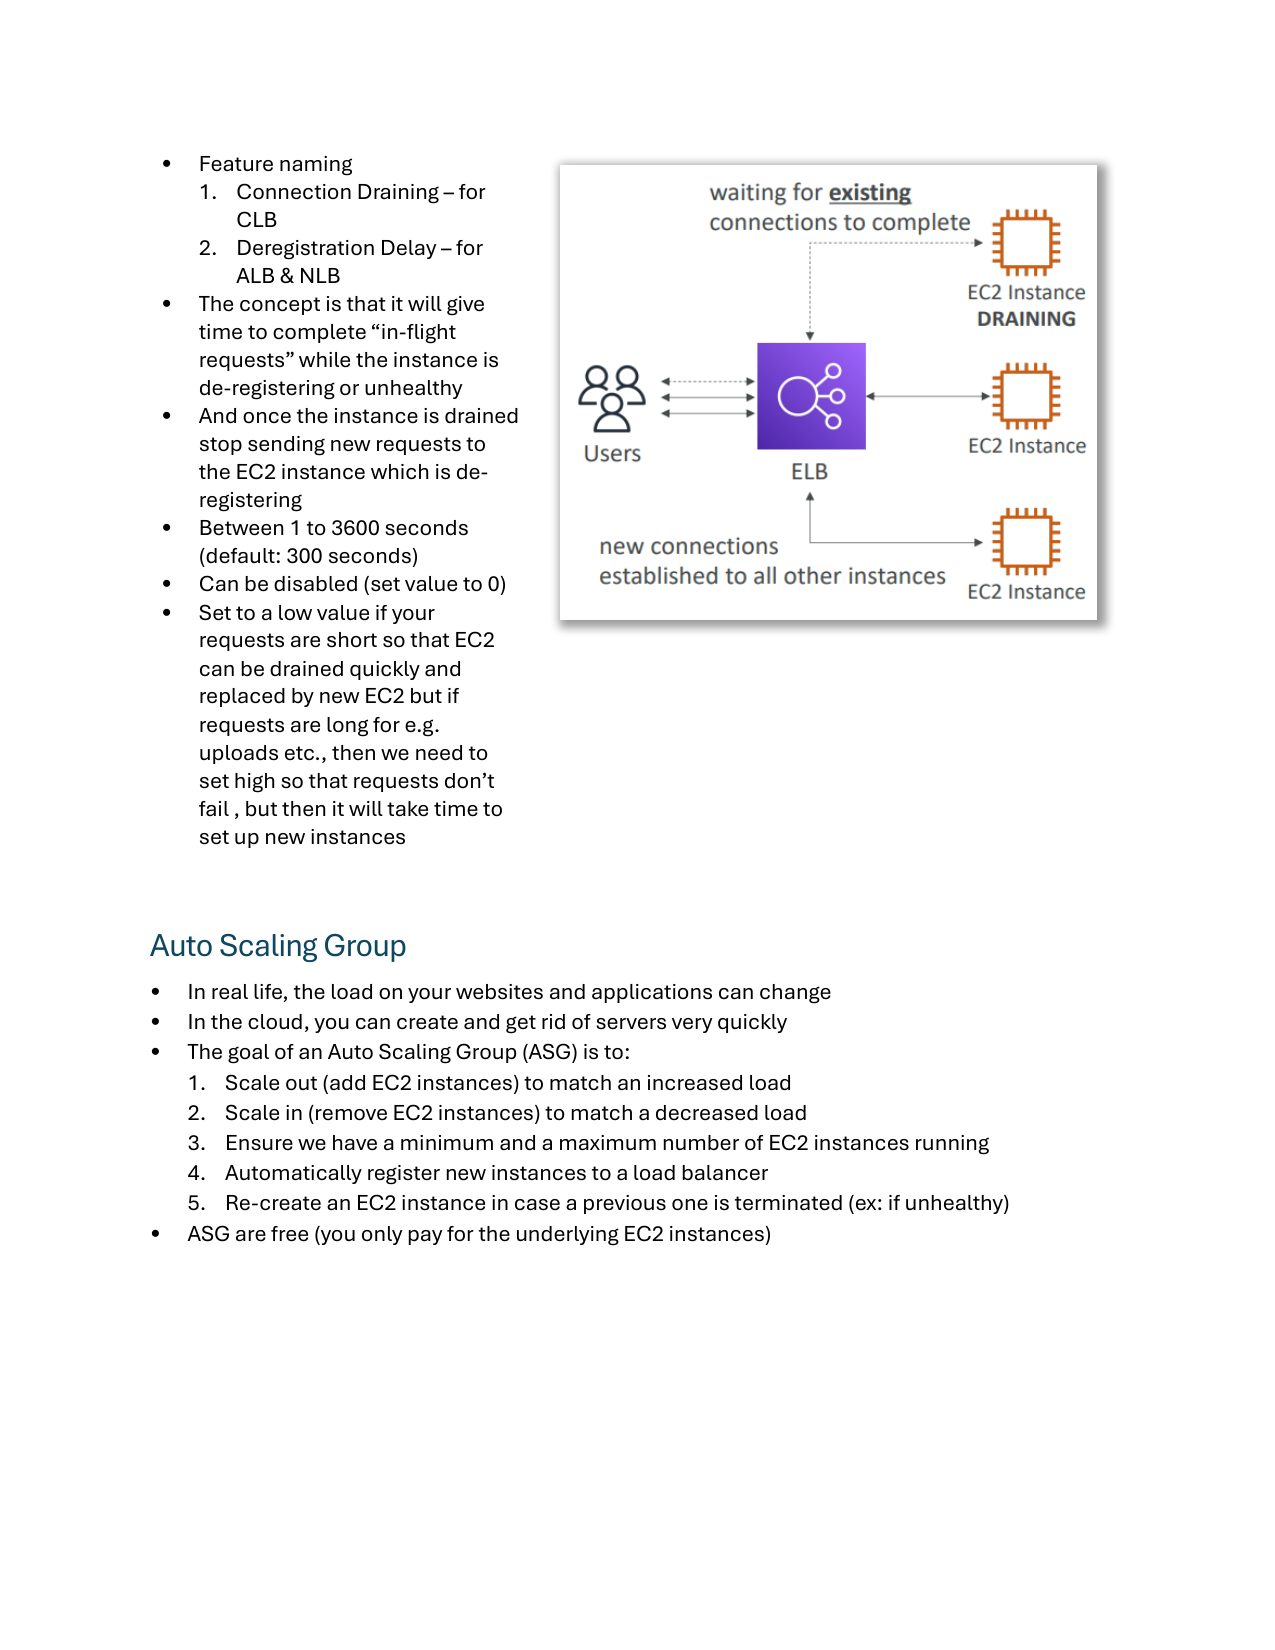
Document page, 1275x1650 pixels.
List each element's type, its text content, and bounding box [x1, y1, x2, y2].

list The goal of an Auto Scaling Group (ASG) is to: [150, 1038, 1125, 1066]
list Ensure we have a minimum and a maximum number of EC2 instances running [187, 1129, 1125, 1157]
list Scale out (add EC2 instances) to match an increased load [187, 1068, 1125, 1096]
list Re-create an EC2 instance in case a previous one is terminated (ex: if unhealthy) [187, 1189, 1125, 1217]
list In real life, the load on your websites and applications can change [150, 978, 1125, 1006]
picture [560, 165, 1097, 620]
list In the cloud, you can create and get rid of servers very quickly [150, 1008, 1125, 1036]
list Scale in (remove EC2 instances) to match a decreased load [187, 1098, 1125, 1127]
list ASG are free (you only pay for the underlying EC2 instances) [150, 1219, 1125, 1247]
table_header [534, 150, 1125, 878]
subtitle Auto Scaling Group [150, 925, 1125, 966]
list Automatically register new instances to a load balancer [187, 1159, 1125, 1187]
table_header Feature naming Connection Draining – for CLB Deregistration Delay – for ALB & NLB The concept is that it will give time to complete “in-flight requests” while the instance is de-registering or unhealthy And once the instance is drained stop sending new requests to the EC2 instance which is de-registering Between 1 to 3600 seconds (default: 300 seconds) Can be disabled (set value to 0) Set to a low value if your requests are short so that EC2 can be drained quickly and replaced by new EC2 but if requests are long for e.g. uploads etc., then we need to set high so that requests don’t fail , but then it will take time to set up new instances [150, 150, 533, 878]
